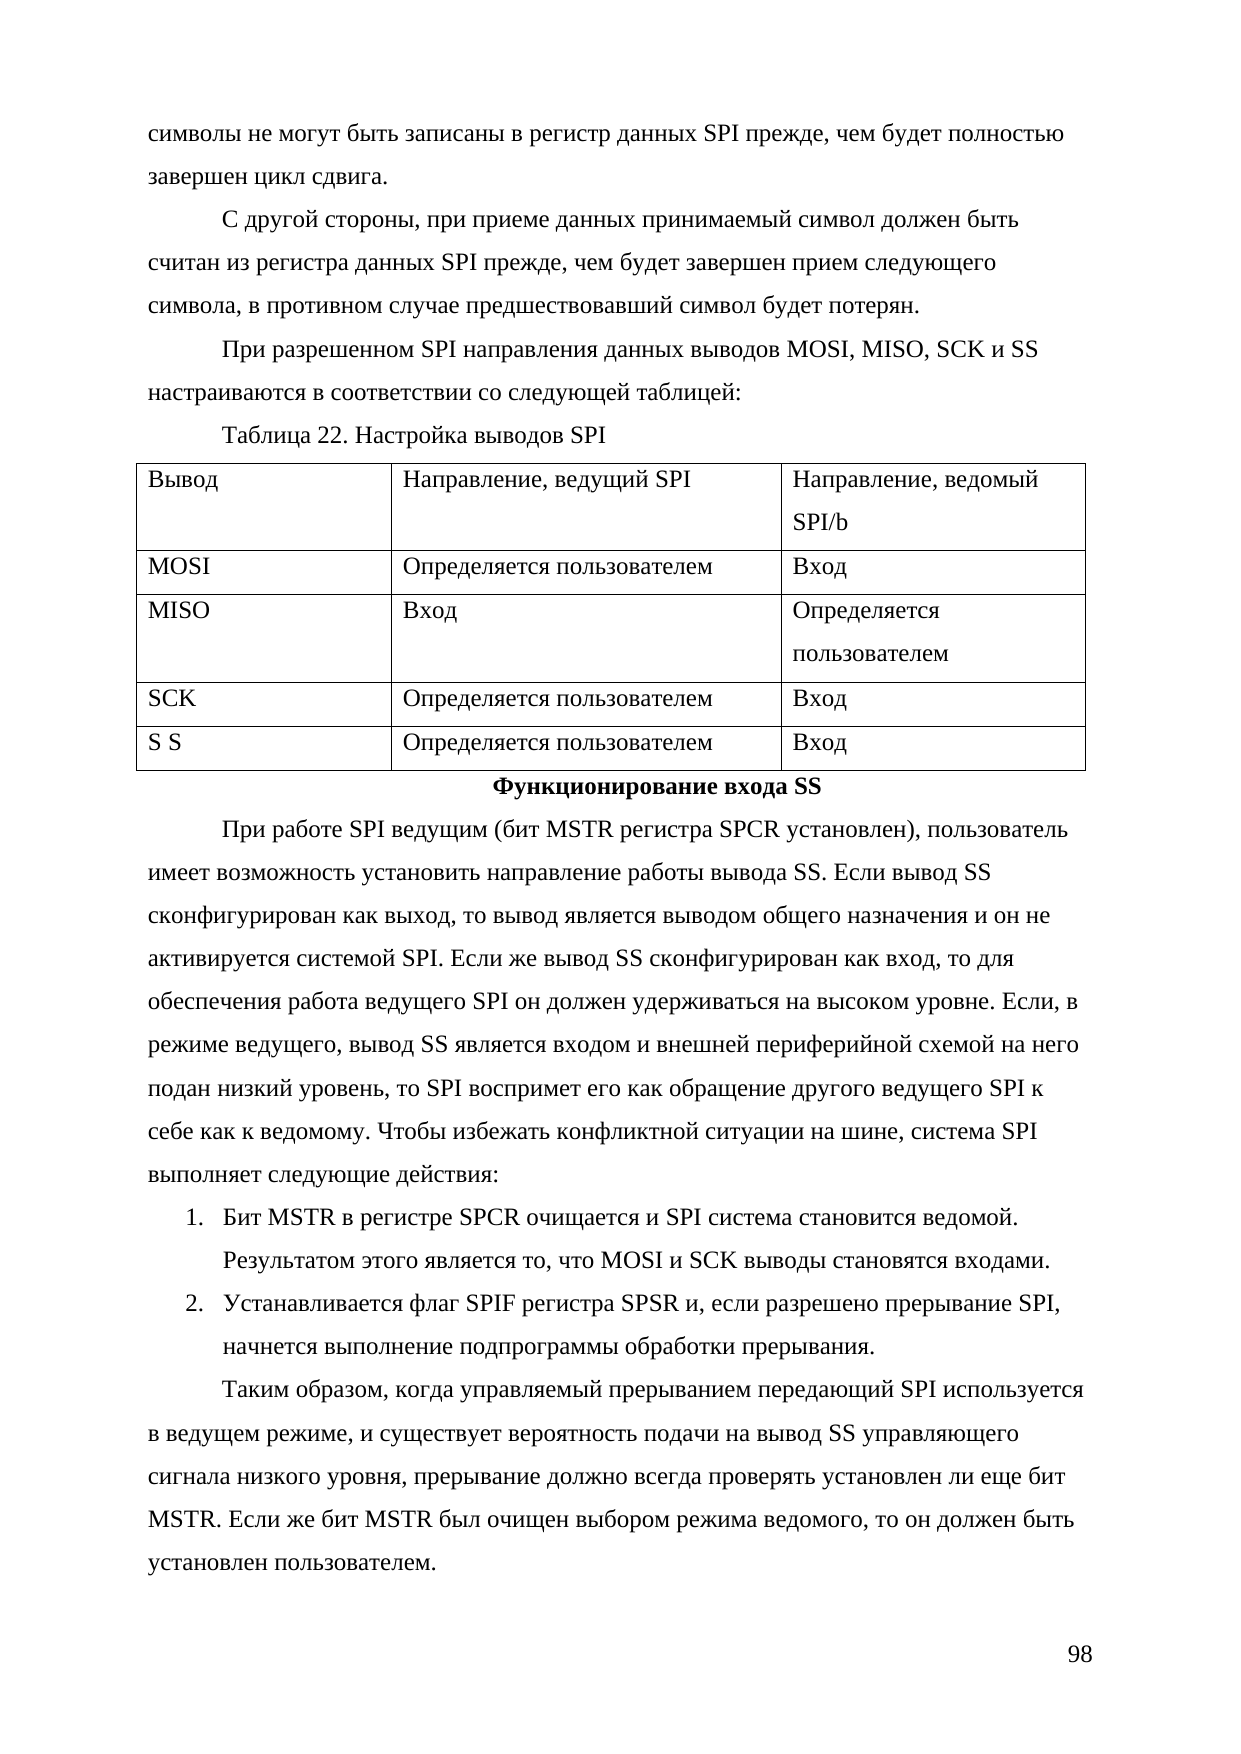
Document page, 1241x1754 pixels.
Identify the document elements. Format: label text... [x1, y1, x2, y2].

table_cell Определяется пользователем [392, 551, 781, 594]
list Устанавливается флаг SPIF регистра SPSR и, если разрешено прерывание SPI, начнется выполнение подпрограммы обработки прерывания. [185, 1288, 1092, 1360]
text При разрешенном SPI направления данных выводов MOSI, MISO, SCK и SS настраиваются в соответствии со следующей таблицей: [148, 334, 1092, 406]
text Функционирование входа SS [148, 771, 1092, 799]
table_header Направление, ведущий SPI [392, 464, 781, 550]
table_cell MISO [137, 595, 391, 682]
table_cell Определяется пользователем [392, 727, 781, 770]
table_cell Вход [782, 551, 1085, 594]
table_cell MOSI [137, 551, 391, 594]
table_cell Определяется пользователем [782, 595, 1085, 682]
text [148, 118, 1092, 190]
table_cell S S [137, 727, 391, 770]
table_cell Вход [782, 683, 1085, 726]
text При работе SPI ведущим (бит MSTR регистра SPCR установлен), пользователь имеет возможность установить направление работы вывода SS. Если вывод SS сконфигурирован как выход, то вывод является выводом общего назначения и он не активируется системой SPI. Если же вывод SS сконфигурирован как вход, то для обеспечения работа ведущего SPI он должен удерживаться на высоком уровне. Если, в режиме ведущего, вывод SS является входом и внешней периферийной схемой на него подан низкий уровень, то SPI воспримет его как обращение другого ведущего SPI к себе как к ведомому. Чтобы избежать конфликтной ситуации на шине, система SPI выполняет следующие действия: [148, 814, 1092, 1188]
table_cell Определяется пользователем [392, 683, 781, 726]
table_cell Вход [392, 595, 781, 682]
list Бит MSTR в регистре SPCR очищается и SPI система становится ведомой. Результатом этого является то, что MOSI и SCK выводы становятся входами. [185, 1202, 1092, 1274]
text С другой стороны, при приеме данных принимаемый символ должен быть считан из регистра данных SPI прежде, чем будет завершен прием следующего символа, в противном случае предшествовавший символ будет потерян. [148, 204, 1092, 319]
table_header Направление, ведомый SPI/b [782, 464, 1085, 550]
text Таким образом, когда управляемый прерыванием передающий SPI используется в ведущем режиме, и существует вероятность подачи на вывод SS управляющего сигнала низкого уровня, прерывание должно всегда проверять установлен ли еще бит MSTR. Если же бит MSTR был очищен выбором режима ведомого, то он должен быть установлен пользователем. [148, 1374, 1092, 1576]
table_cell Вход [782, 727, 1085, 770]
text Таблица 22. Настройка выводов SPI [148, 420, 1092, 449]
table_header Вывод [137, 464, 391, 550]
table_cell SCK [137, 683, 391, 726]
